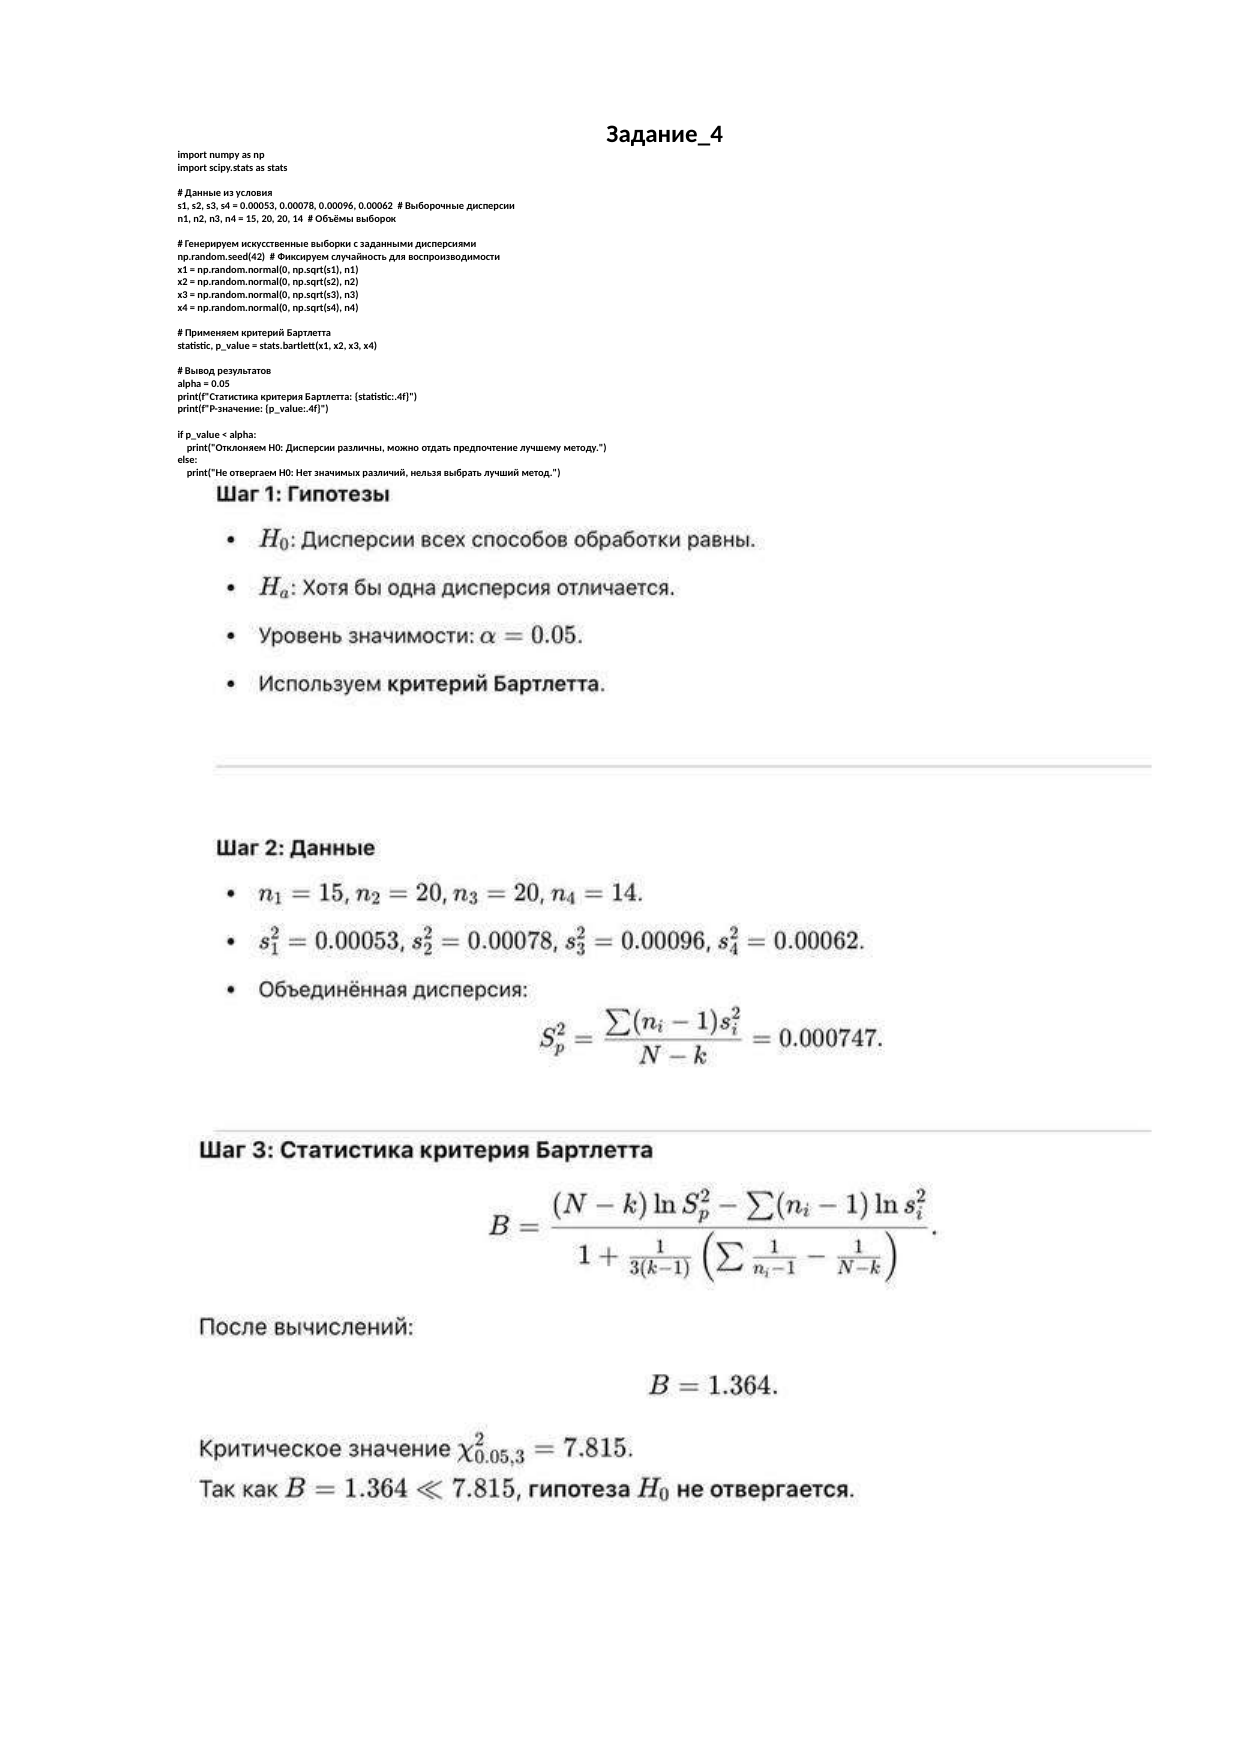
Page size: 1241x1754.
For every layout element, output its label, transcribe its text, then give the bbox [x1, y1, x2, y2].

text s1, s2, s3, s4 = 0.00053, 0.00078, 0.00096, 0.00062 # Выборочные дисперсии [177, 199, 1152, 212]
text print("Отклоняем H0: Дисперсии различны, можно отдать предпочтение лучшему методу.") [177, 441, 1152, 454]
text import scipy.stats as stats [177, 161, 1152, 174]
text Задание_4 [177, 118, 1152, 149]
text n1, n2, n3, n4 = 15, 20, 20, 14 # Объёмы выборок [177, 212, 1152, 225]
text x3 = np.random.normal(0, np.sqrt(s3), n3) [177, 288, 1152, 301]
text print("Не отвергаем H0: Нет значимых различий, нельзя выбрать лучший метод.") [177, 466, 1152, 479]
text print(f"P-значение: {p_value:.4f}") [177, 403, 1152, 416]
text statistic, p_value = stats.bartlett(x1, x2, x3, x4) [177, 339, 1152, 352]
text if p_value < alpha: [177, 428, 1152, 441]
text print(f"Статистика критерия Бартлетта: {statistic:.4f}") [177, 390, 1152, 403]
text alpha = 0.05 [177, 377, 1152, 390]
text x1 = np.random.normal(0, np.sqrt(s1), n1) [177, 263, 1152, 276]
text x4 = np.random.normal(0, np.sqrt(s4), n4) [177, 301, 1152, 314]
picture [177, 479, 1152, 1534]
text np.random.seed(42) # Фиксируем случайность для воспроизводимости [177, 250, 1152, 263]
